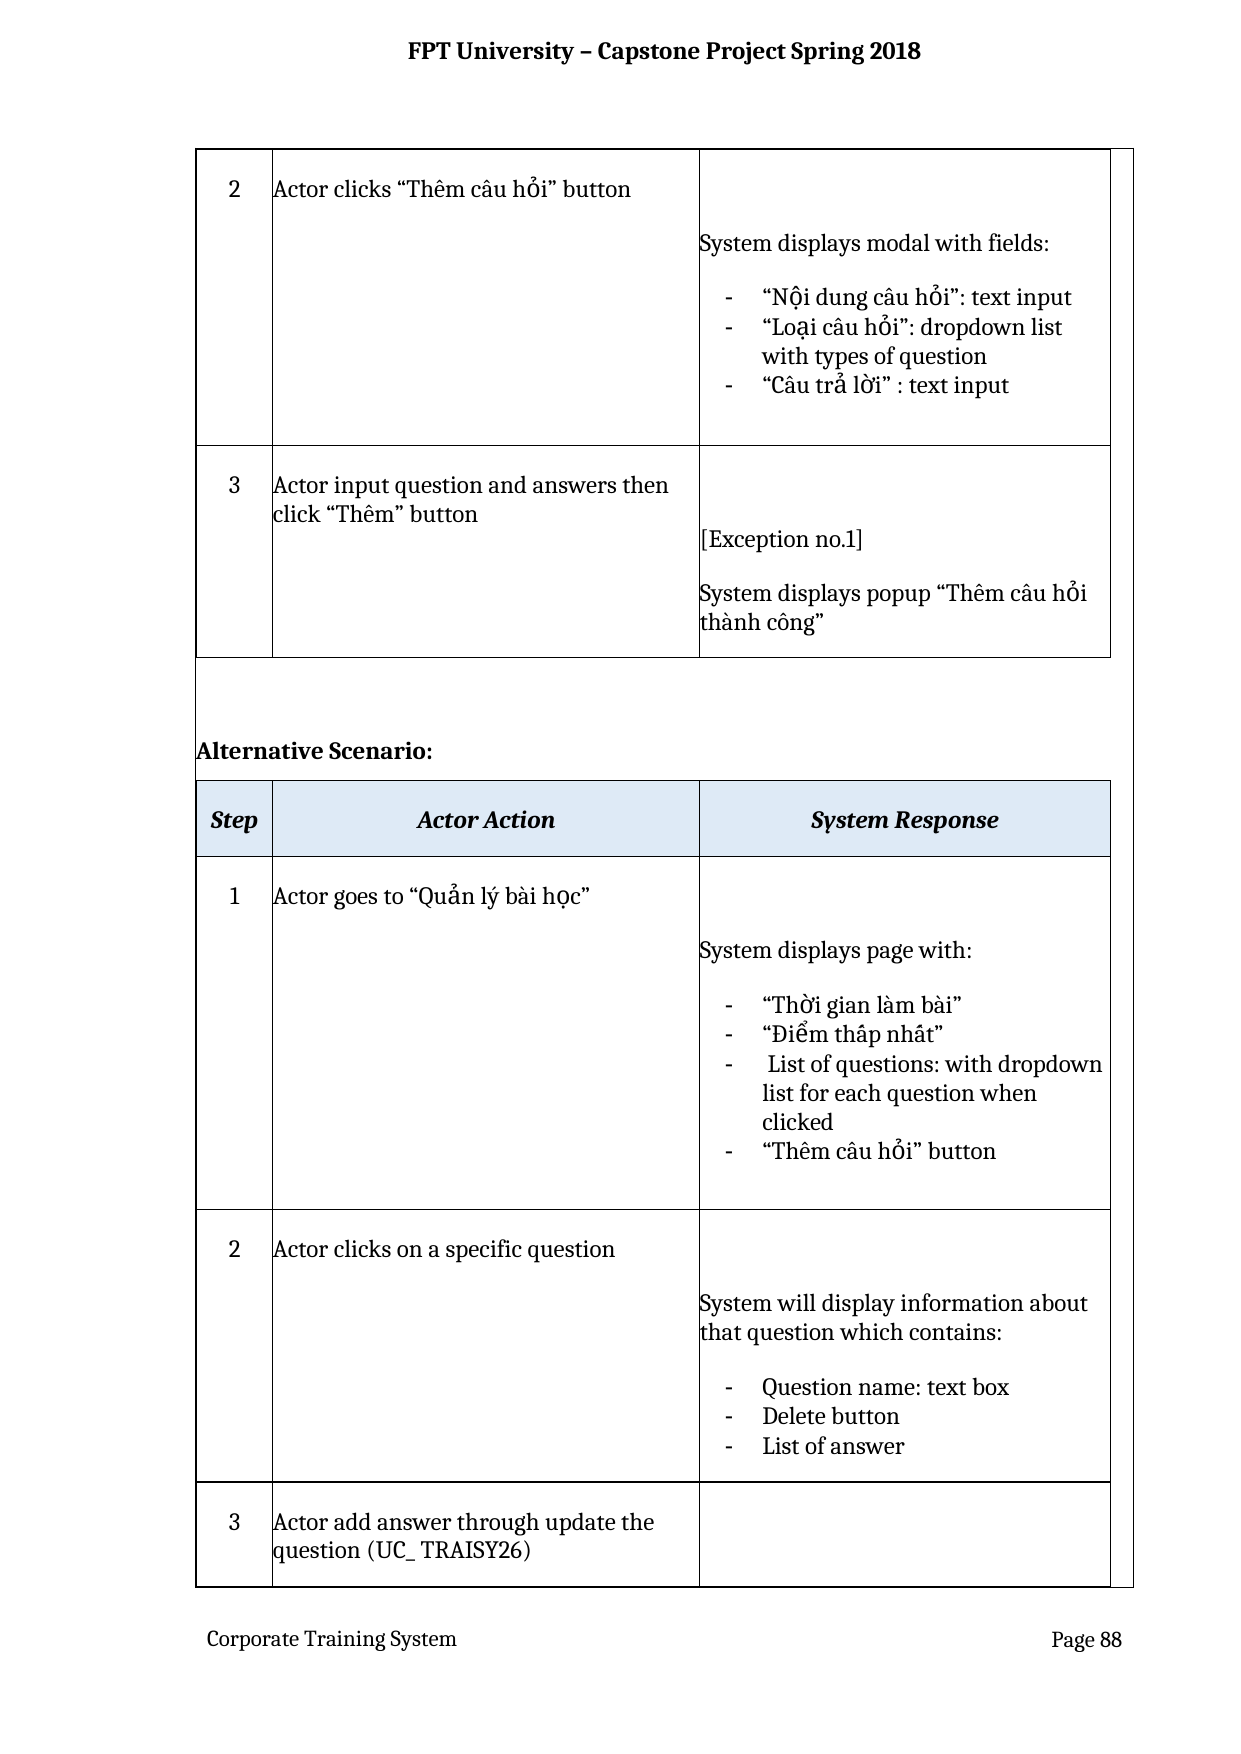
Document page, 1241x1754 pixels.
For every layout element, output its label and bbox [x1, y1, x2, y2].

table_cell [196, 149, 1133, 1587]
